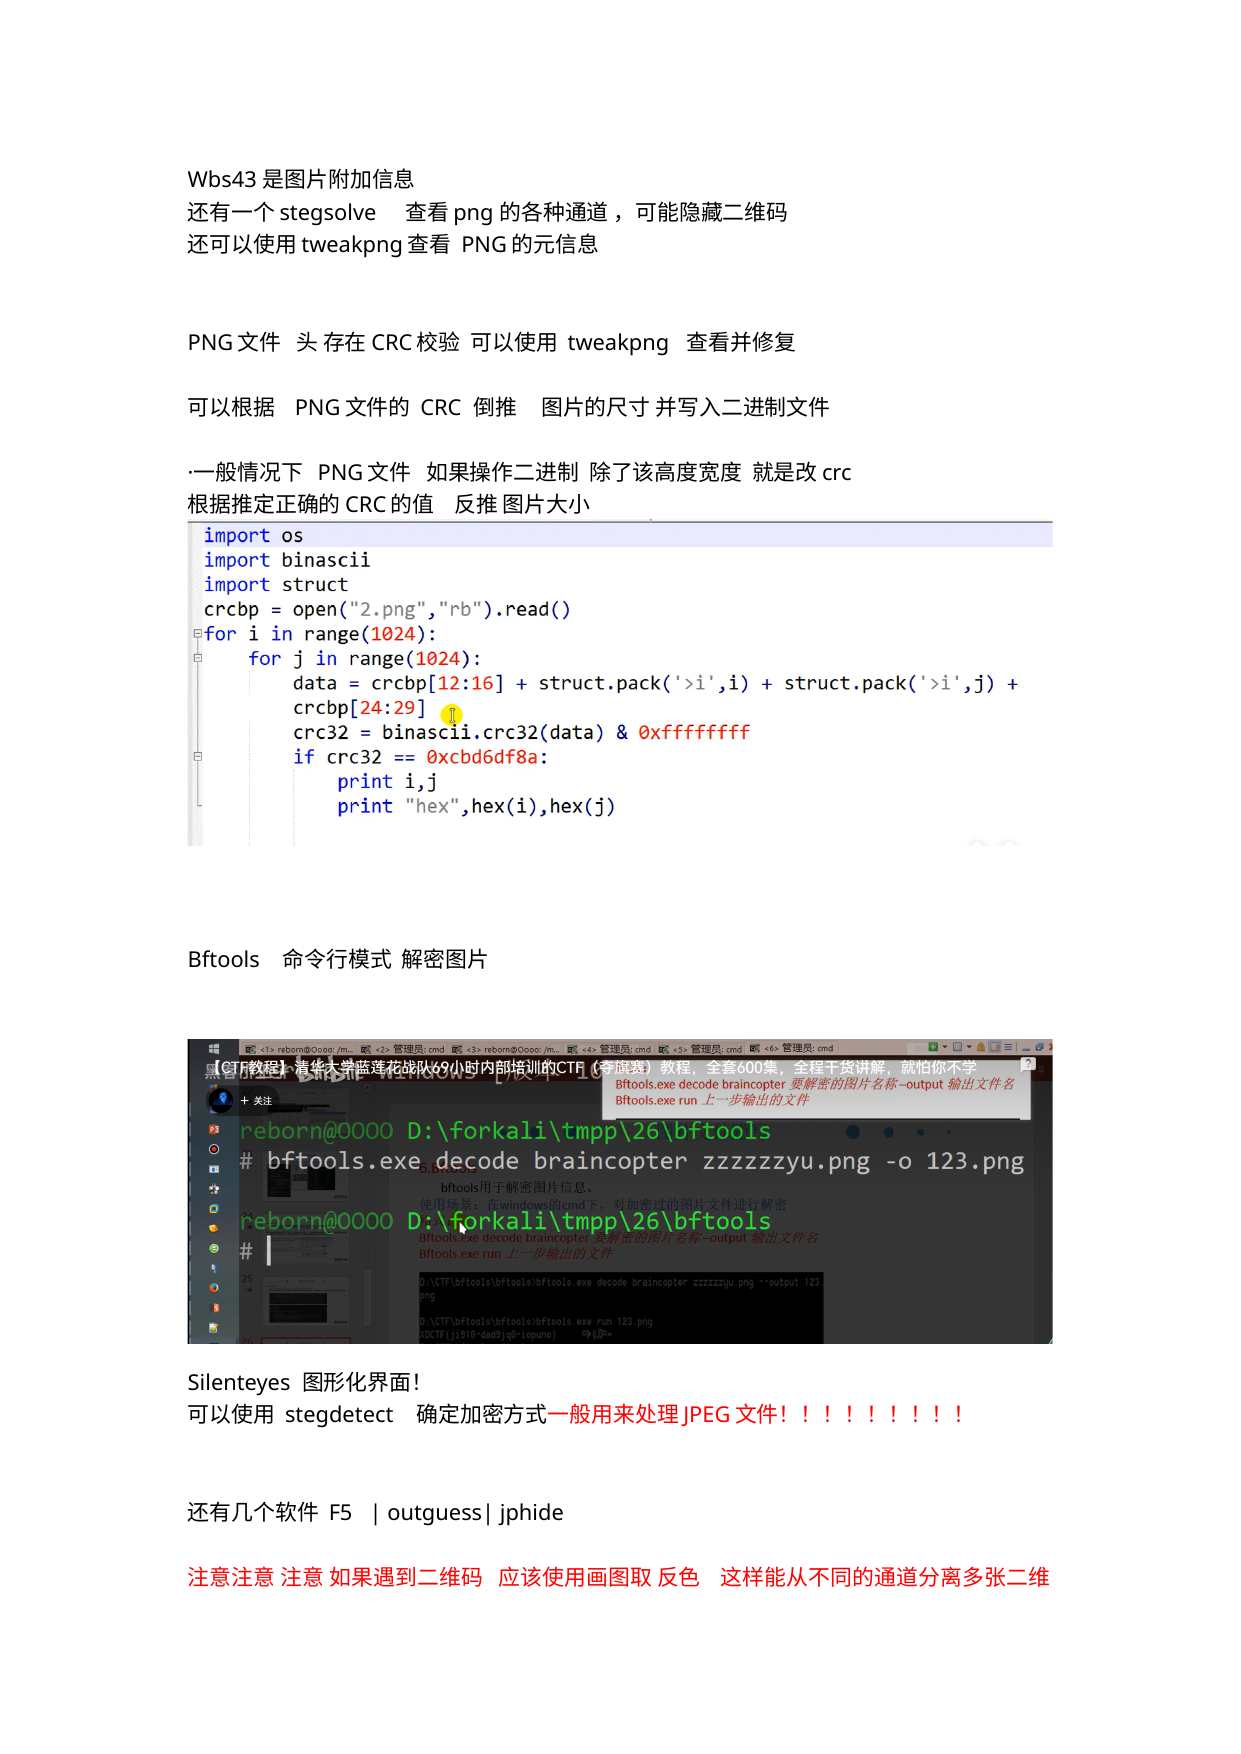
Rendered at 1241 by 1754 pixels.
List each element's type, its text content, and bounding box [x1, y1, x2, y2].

picture [187, 519, 1053, 846]
picture [187, 1039, 1053, 1344]
text PNG文件 头 存在CRC校验 可以使用 tweakpng 查看并修复 [187, 324, 1053, 357]
text Silenteyes 图形化界面！ [187, 1364, 1053, 1397]
text Bftools 命令行模式 解密图片 [187, 942, 1053, 974]
text 可以根据 PNG文件的 CRC 倒推 图片的尺寸 并写入二进制文件 [187, 389, 1053, 422]
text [187, 1559, 1053, 1592]
text 可以使用 stegdetect 确定加密方式一般用来处理JPEG文件！！！！！！！！！ [187, 1397, 1053, 1429]
text 还可以使用tweakpng查看 PNG的元信息 [187, 227, 1053, 259]
text Wbs43 是图片附加信息 [187, 162, 1053, 194]
text ·一般情况下 PNG文件 如果操作二进制 除了该高度宽度 就是改crc [187, 454, 1053, 487]
text 根据推定正确的CRC的值 反推 图片大小 [187, 487, 1053, 519]
text 还有几个软件 F5 | outguess| jphide [187, 1494, 1053, 1527]
text 还有一个stegsolve 查看png 的各种通道 ，可能隐藏二维码 [187, 194, 1053, 227]
